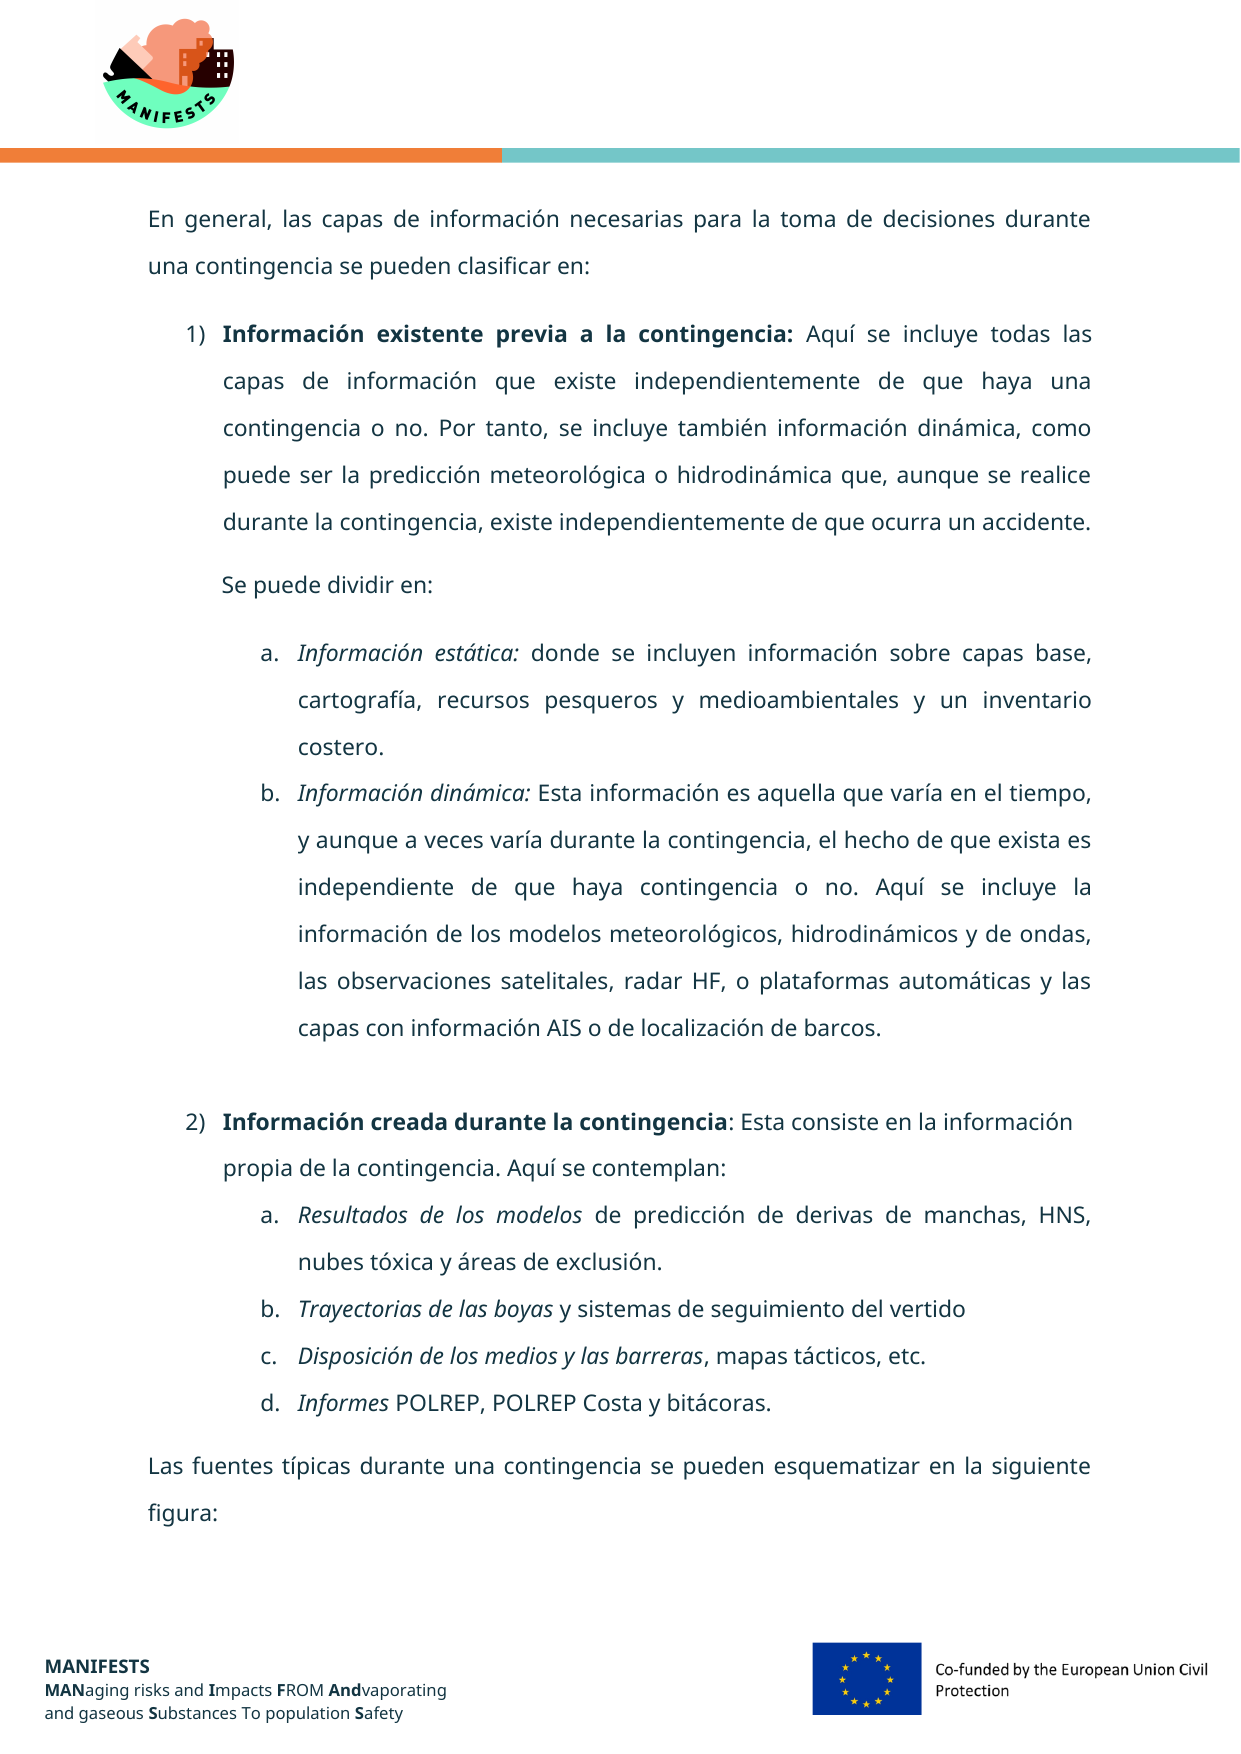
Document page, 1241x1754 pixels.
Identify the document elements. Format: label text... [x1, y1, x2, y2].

list Resultados de los modelos de predicción de derivas de manchas, HNS, nubes tóxica y áreas de exclusión. [260, 1199, 1092, 1277]
text En general, las capas de información necesarias para la toma de decisiones durante una contingencia se pueden clasificar en: [148, 203, 1092, 281]
list Disposición de los medios y las barreras, mapas tácticos, etc. [260, 1340, 1092, 1371]
list Información existente previa a la contingencia: Aquí se incluye todas las capas de información que existe independientemente de que haya una contingencia o no. Por tanto, se incluye también información dinámica, como puede ser la predicción meteorológica o hidrodinámica que, aunque se realice durante la contingencia, existe independientemente de que ocurra un accidente. [185, 318, 1092, 537]
text Se puede dividir en: [148, 569, 1092, 600]
list Información estática: donde se incluyen información sobre capas base, cartografía, recursos pesqueros y medioambientales y un inventario costero. [260, 637, 1092, 762]
list Informes POLREP, POLREP Costa y bitácoras. [260, 1387, 1092, 1418]
text Las fuentes típicas durante una contingencia se pueden esquematizar en la siguiente figura: [148, 1450, 1092, 1528]
list Información creada durante la contingencia: Esta consiste en la información propia de la contingencia. Aquí se contemplan: [185, 1105, 1092, 1183]
picture [811, 1642, 1214, 1715]
list Información dinámica: Esta información es aquella que varía en el tiempo, y aunque a veces varía durante la contingencia, el hecho de que exista es independiente de que haya contingencia o no. Aquí se incluye la información de los modelos meteorológicos, hidrodinámicos y de ondas, las observaciones satelitales, radar HF, o plataformas automáticas y las capas con información AIS o de localización de barcos. [260, 777, 1092, 1043]
list Trayectorias de las boyas y sistemas de seguimiento del vertido [260, 1293, 1092, 1324]
picture [94, 0, 239, 144]
